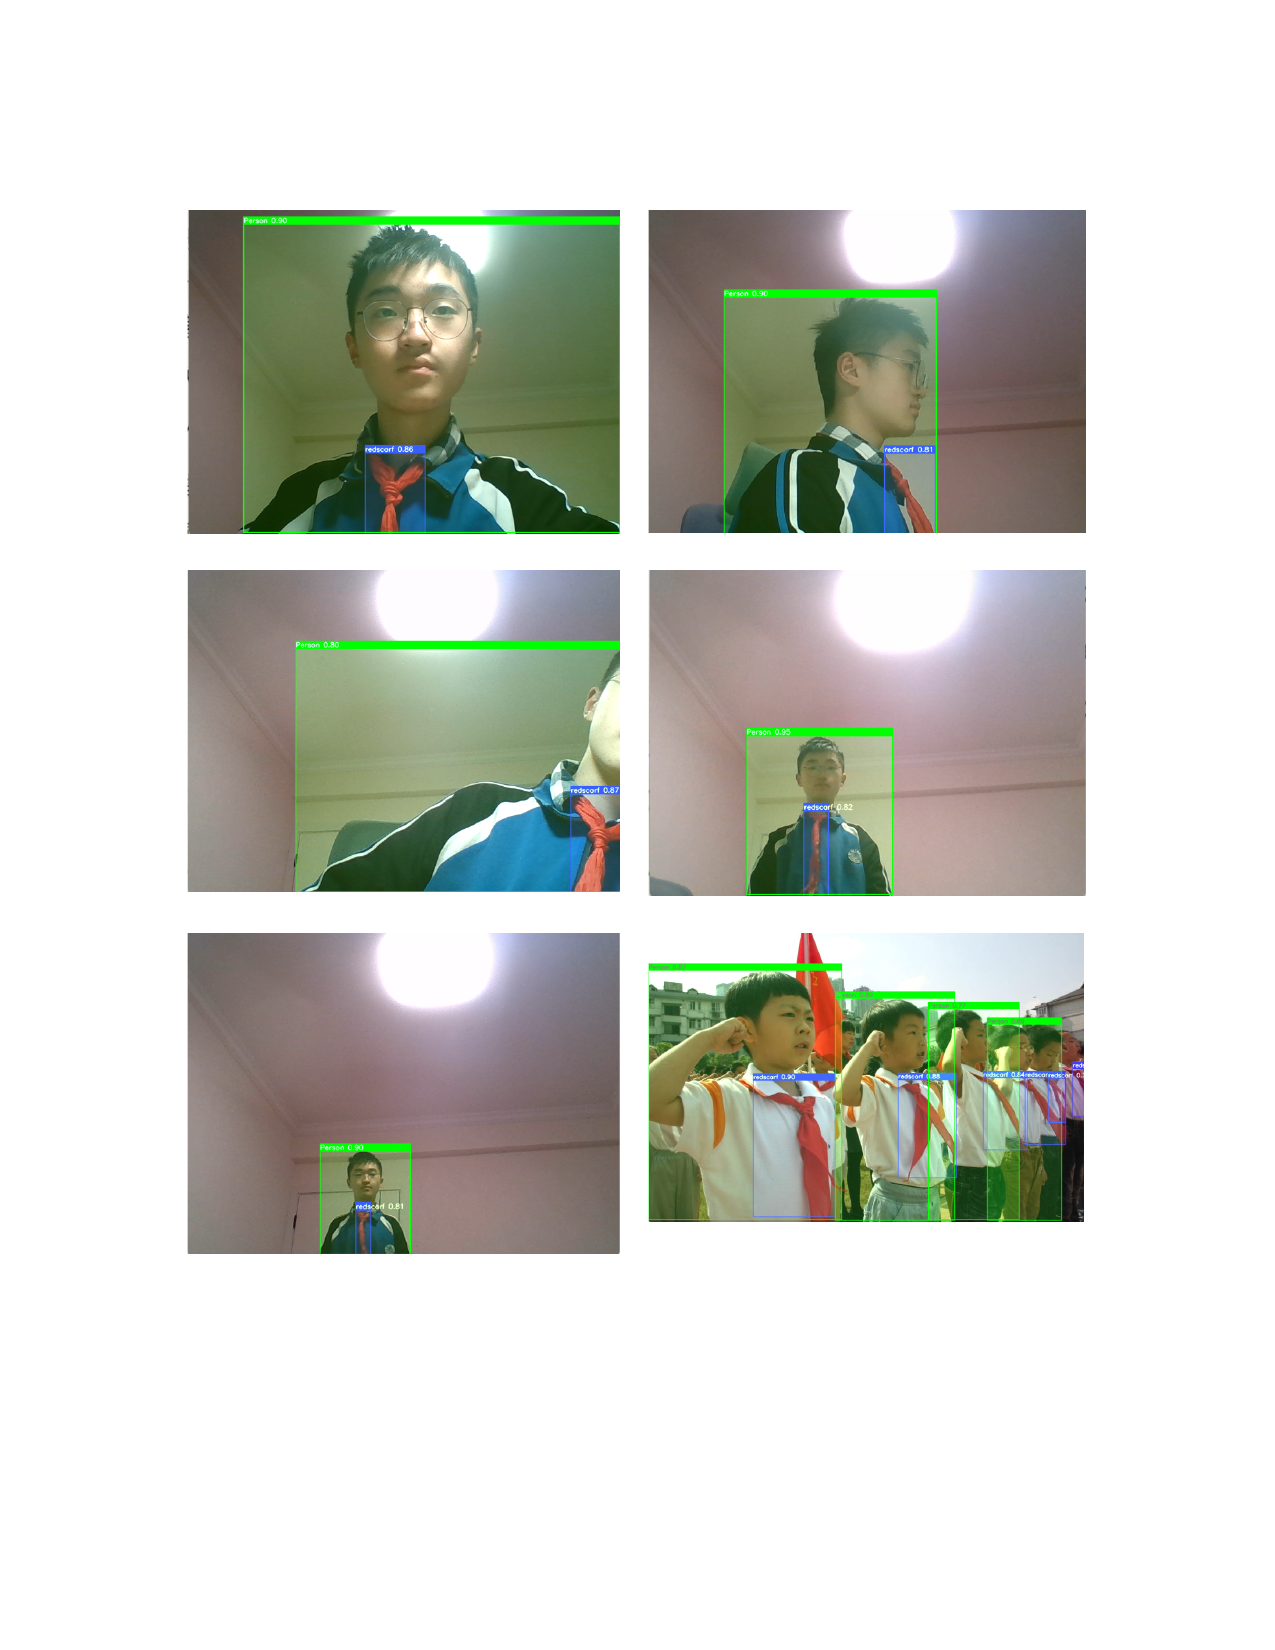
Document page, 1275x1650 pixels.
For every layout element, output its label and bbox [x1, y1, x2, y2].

table_cell [638, 552, 1099, 914]
table_cell [176, 915, 637, 1272]
picture [648, 570, 1086, 896]
picture [187, 210, 620, 534]
picture [187, 933, 620, 1254]
table_cell [176, 552, 637, 914]
picture [648, 933, 1084, 1222]
table_cell [638, 915, 1099, 1272]
table_header [638, 192, 1099, 552]
table_header [176, 192, 637, 552]
picture [648, 210, 1086, 533]
picture [187, 570, 620, 892]
